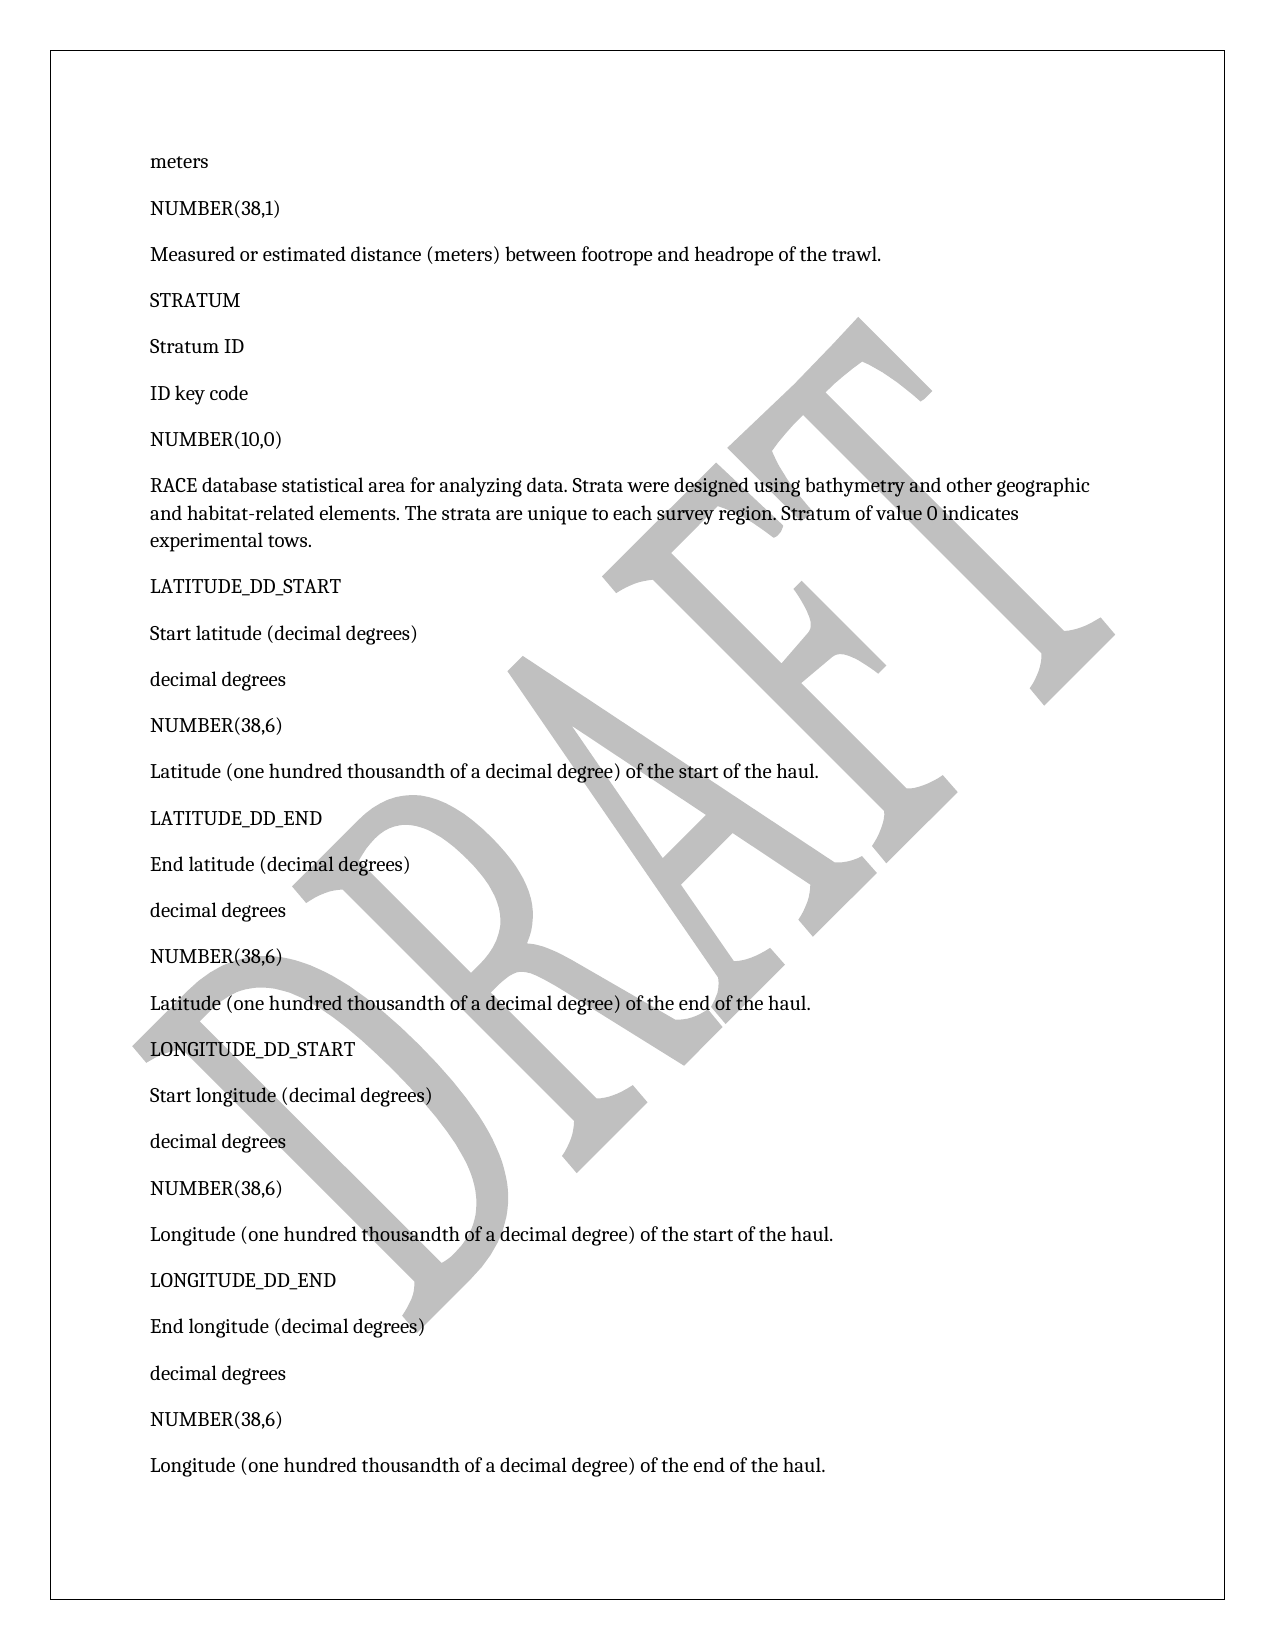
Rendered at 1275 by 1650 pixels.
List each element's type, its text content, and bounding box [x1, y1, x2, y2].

text STRATUM [150, 289, 1125, 313]
text decimal degrees [150, 899, 1125, 923]
text NUMBER(38,6) [150, 1407, 1125, 1431]
text LATITUDE_DD_END [150, 806, 1125, 830]
text Longitude (one hundred thousandth of a decimal degree) of the end of the haul. [150, 1454, 1125, 1478]
text End latitude (decimal degrees) [150, 852, 1125, 876]
text Longitude (one hundred thousandth of a decimal degree) of the start of the haul. [150, 1222, 1125, 1246]
text NUMBER(38,1) [150, 196, 1125, 220]
text LATITUDE_DD_START [150, 575, 1125, 599]
text Latitude (one hundred thousandth of a decimal degree) of the start of the haul. [150, 760, 1125, 784]
text NUMBER(38,6) [150, 945, 1125, 969]
text decimal degrees [150, 667, 1125, 691]
text LONGITUDE_DD_END [150, 1269, 1125, 1293]
text Stratum ID [150, 335, 1125, 359]
text decimal degrees [150, 1361, 1125, 1385]
text NUMBER(10,0) [150, 427, 1125, 451]
text Start longitude (decimal degrees) [150, 1084, 1125, 1108]
text NUMBER(38,6) [150, 714, 1125, 738]
text End longitude (decimal degrees) [150, 1315, 1125, 1339]
text meters [150, 150, 1125, 174]
text decimal degrees [150, 1130, 1125, 1154]
text Start latitude (decimal degrees) [150, 621, 1125, 645]
text RACE database statistical area for analyzing data. Strata were designed using bathymetry and other geographic and habitat-related elements. The strata are unique to each survey region. Stratum of value 0 indicates experimental tows. [150, 474, 1125, 553]
text ID key code [150, 381, 1125, 405]
text NUMBER(38,6) [150, 1176, 1125, 1200]
text LONGITUDE_DD_START [150, 1037, 1125, 1061]
text Latitude (one hundred thousandth of a decimal degree) of the end of the haul. [150, 991, 1125, 1015]
text Measured or estimated distance (meters) between footrope and headrope of the trawl. [150, 242, 1125, 266]
